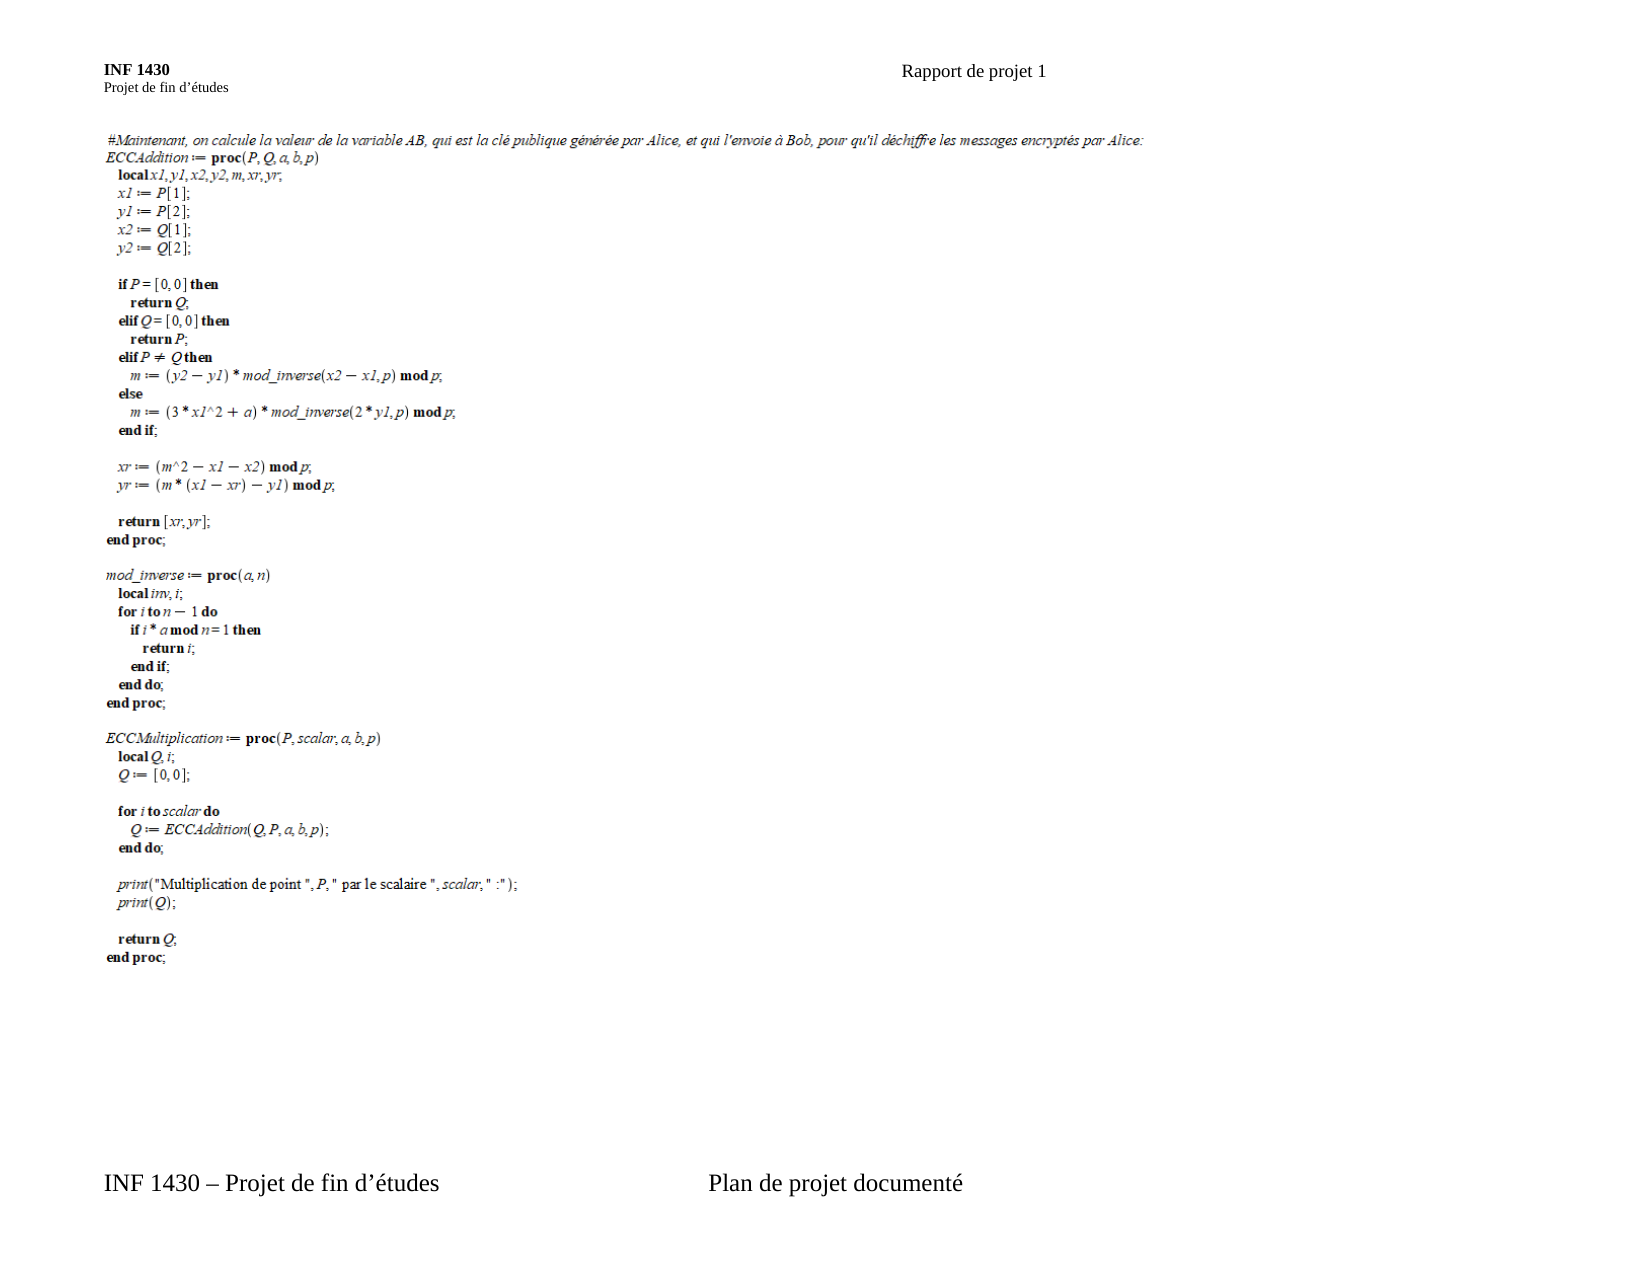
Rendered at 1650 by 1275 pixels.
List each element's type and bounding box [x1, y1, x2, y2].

picture [103, 132, 1547, 968]
